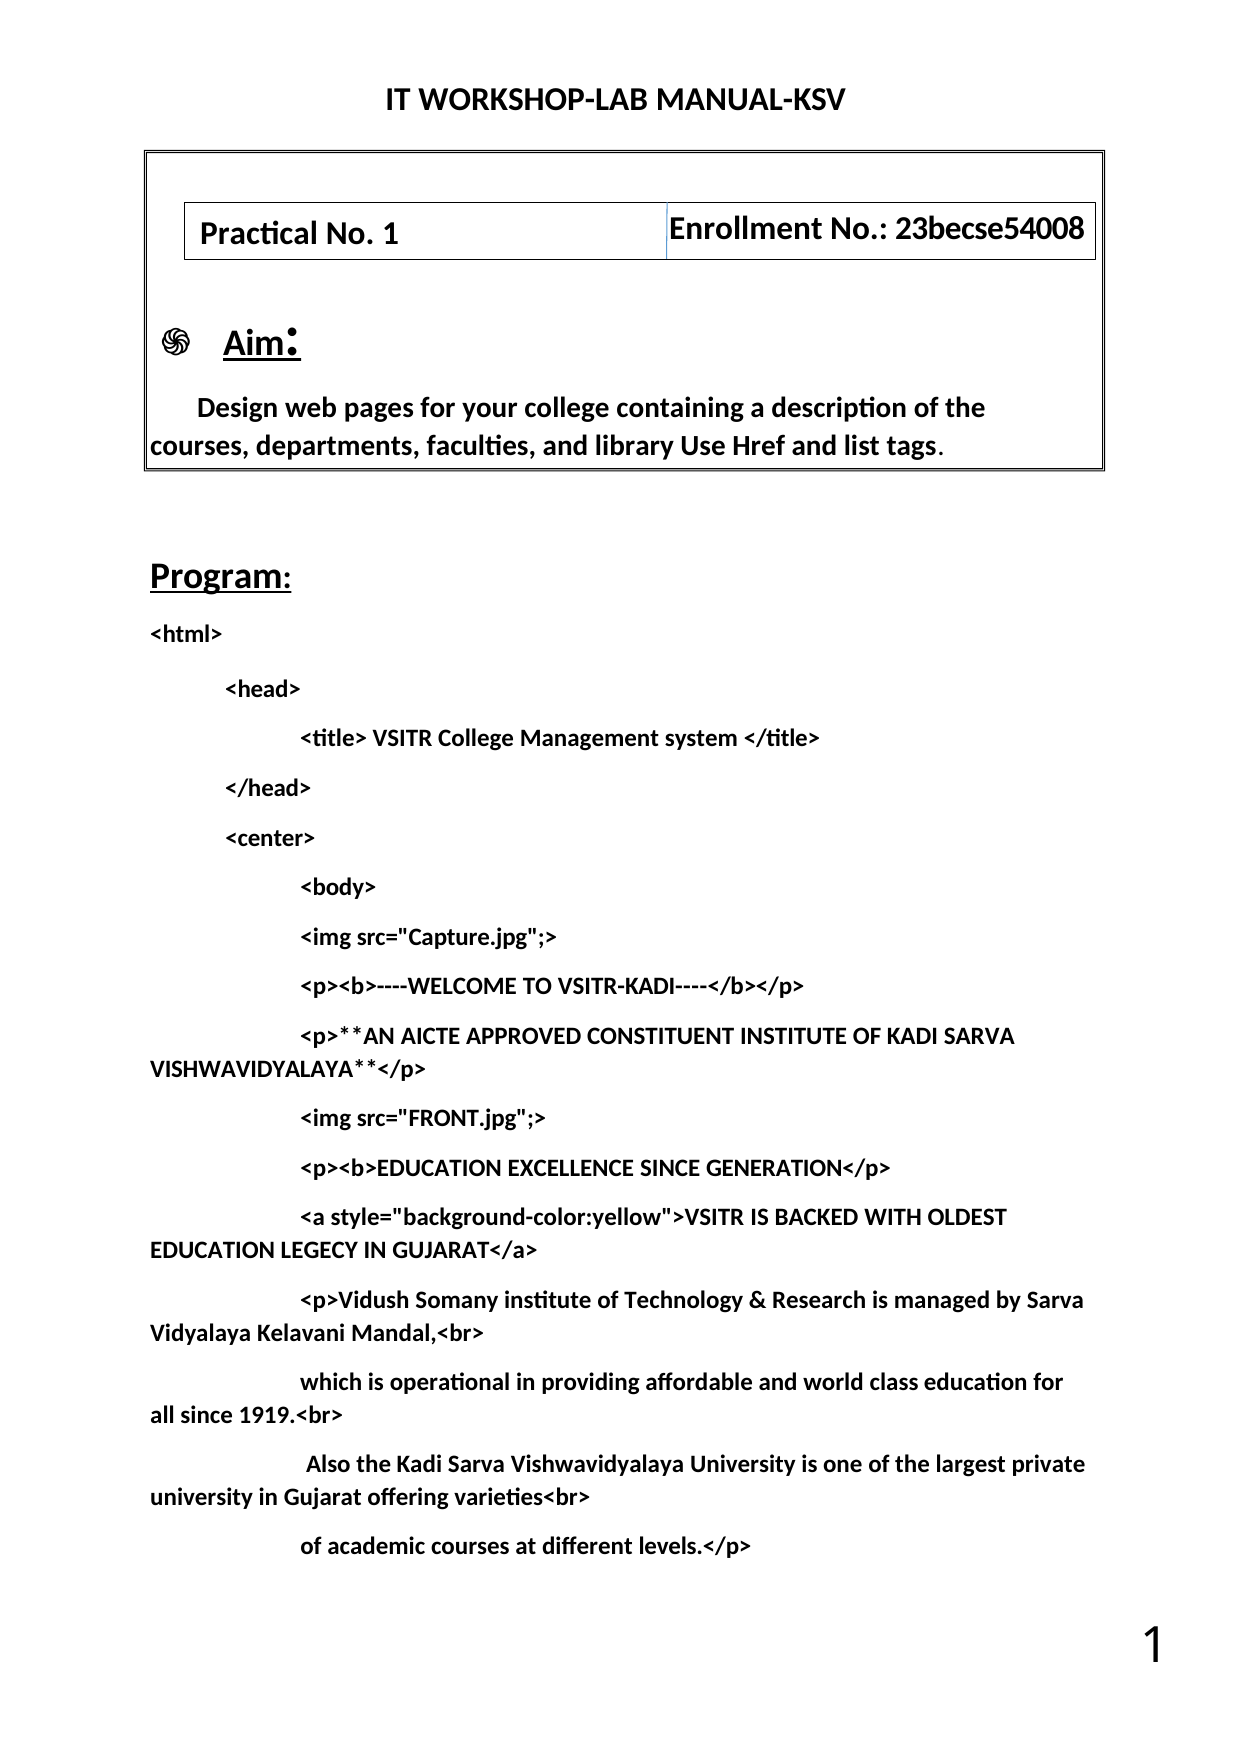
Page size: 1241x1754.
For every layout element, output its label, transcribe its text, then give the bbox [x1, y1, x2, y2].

text </head> [225, 772, 1186, 802]
text of academic courses at different levels.</p> [300, 1530, 1186, 1561]
text which is operational in providing affordable and world class education for all since 1919.<br> [150, 1366, 1073, 1429]
text <a style="background-color:yellow">VSITR IS BACKED WITH OLDEST EDUCATION LEGECY IN GUJARAT</a> [150, 1202, 1093, 1265]
text <body> [300, 871, 1186, 902]
text <html> [150, 618, 224, 648]
text Program: [150, 552, 1186, 598]
text <p>**AN AICTE APPROVED CONSTITUENT INSTITUTE OF KADI SARVA VISHWAVIDYALAYA**</p> [150, 1020, 1186, 1084]
text <p><b>----WELCOME TO VSITR-KADI </b></p> [300, 970, 1186, 1001]
text <p><b>EDUCATION EXCELLENCE SINCE GENERATION</p> [300, 1152, 1186, 1183]
text <title> VSITR College Management system </title> [300, 722, 1186, 753]
text <img src="FRONT.jpg";> [300, 1103, 1186, 1133]
text <head> [225, 673, 1186, 703]
text <center> [225, 822, 1186, 852]
text Also the Kadi Sarva Vishwavidyalaya University is one of the largest private university in Gujarat offering varieties<br> [150, 1448, 1093, 1512]
text <img src="Capture.jpg";> [300, 921, 1186, 951]
text <p>Vidush Somany institute of Technology & Research is managed by Sarva Vidyalaya Kelavani Mandal,<br> [150, 1284, 1093, 1347]
